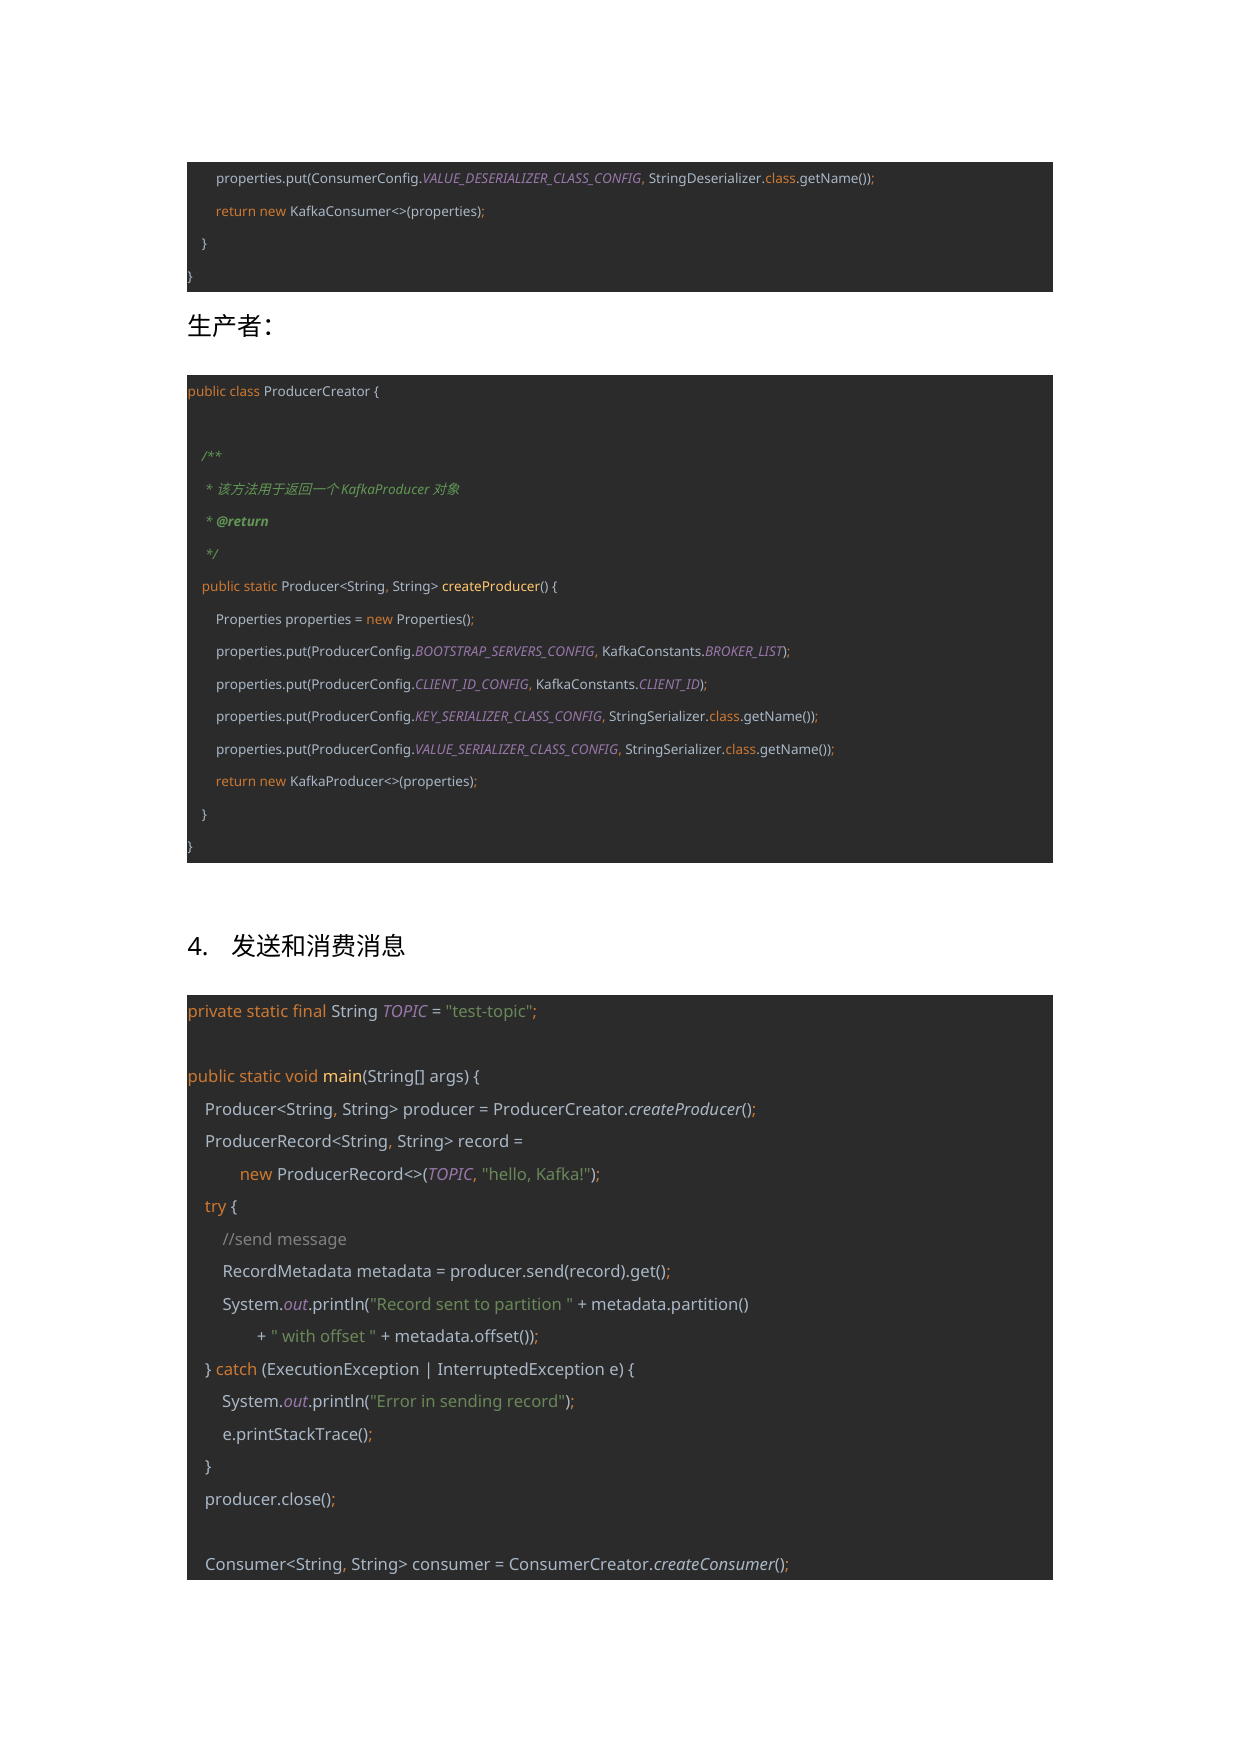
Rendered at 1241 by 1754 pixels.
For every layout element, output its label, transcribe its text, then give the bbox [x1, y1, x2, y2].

text 生产者： [187, 292, 1053, 357]
text private static final String TOPIC = "test-topic"; [187, 995, 1053, 1028]
text public class ProducerCreator { [187, 375, 1053, 408]
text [187, 162, 1053, 292]
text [187, 1028, 1053, 1580]
list 发送和消费消息 [187, 912, 1053, 977]
text /** * 该方法用于返回一个KafkaProducer对象 * @return */ public static Producer<String, String> createProducer() { Properties properties = new Properties(); properties.put(ProducerConfig.BOOTSTRAP_SERVERS_CONFIG, KafkaConstants.BROKER_LIST); properties.put(ProducerConfig.CLIENT_ID_CONFIG, KafkaConstants.CLIENT_ID); properties.put(ProducerConfig.KEY_SERIALIZER_CLASS_CONFIG, StringSerializer.class.getName()); properties.put(ProducerConfig.VALUE_SERIALIZER_CLASS_CONFIG, StringSerializer.class.getName()); return new KafkaProducer<>(properties); } } [187, 408, 1053, 863]
